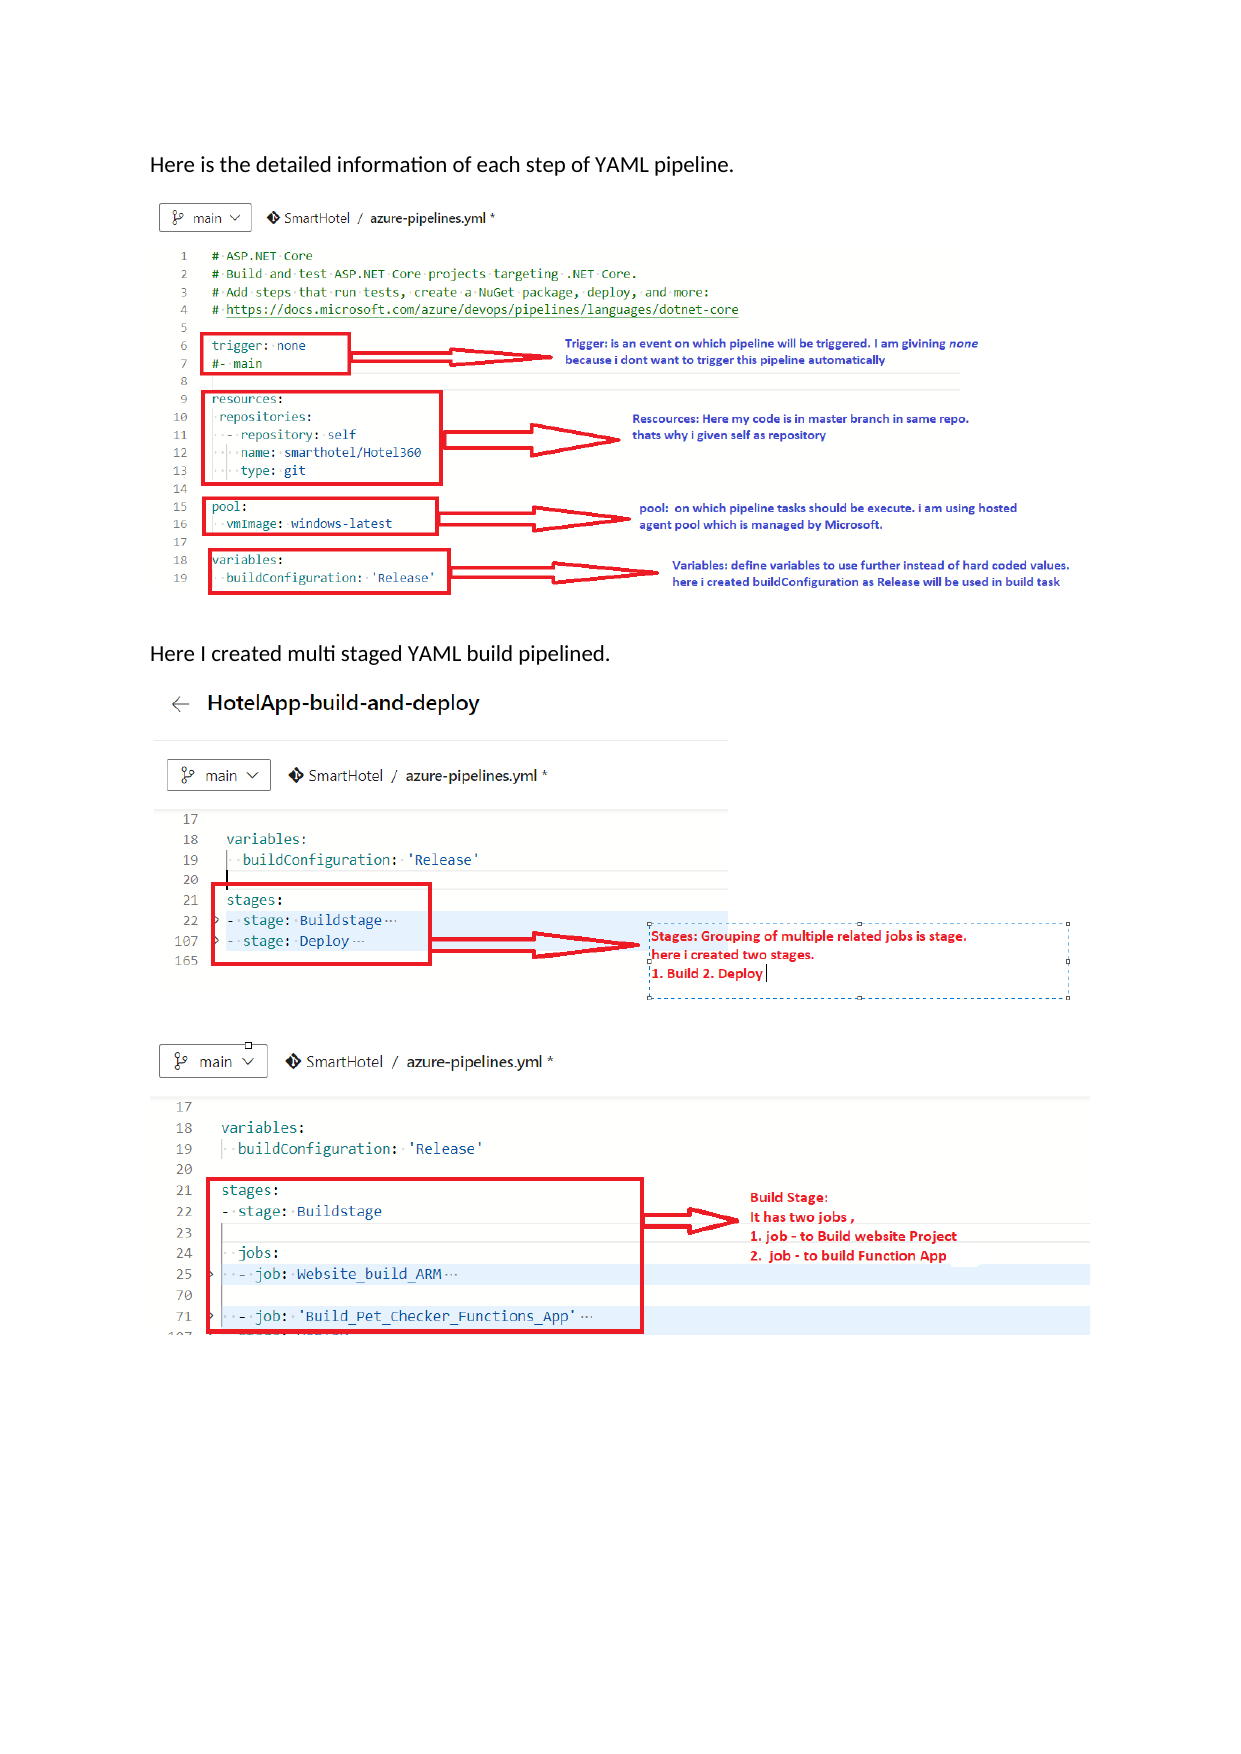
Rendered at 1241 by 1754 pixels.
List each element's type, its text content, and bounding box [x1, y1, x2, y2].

picture [150, 1029, 1091, 1335]
picture [150, 685, 1091, 1011]
picture [150, 196, 1091, 621]
text Here is the detailed information of each step of YAML pipeline. [150, 150, 1090, 178]
text Here I created multi staged YAML build pipelined. [150, 639, 1090, 667]
